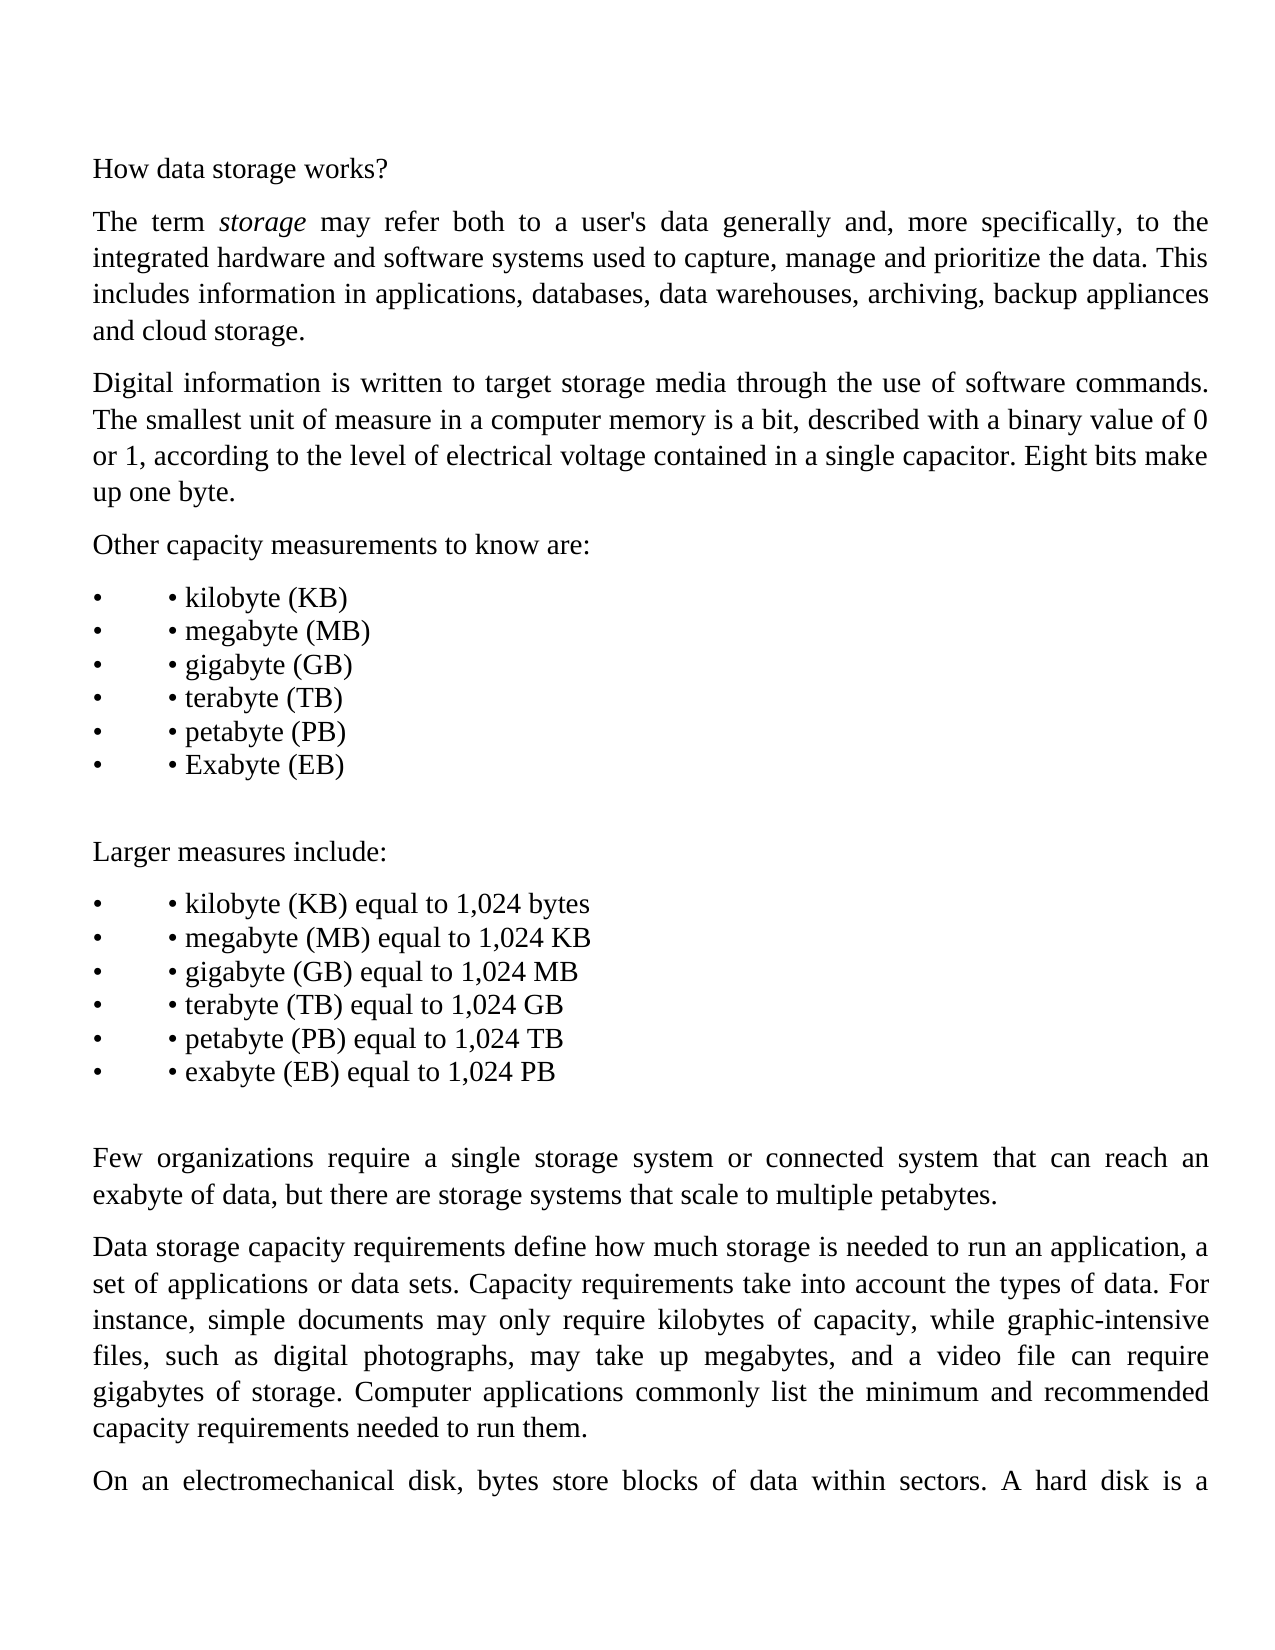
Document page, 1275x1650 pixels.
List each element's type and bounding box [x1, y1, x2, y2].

table_header [91, 150, 1212, 1498]
